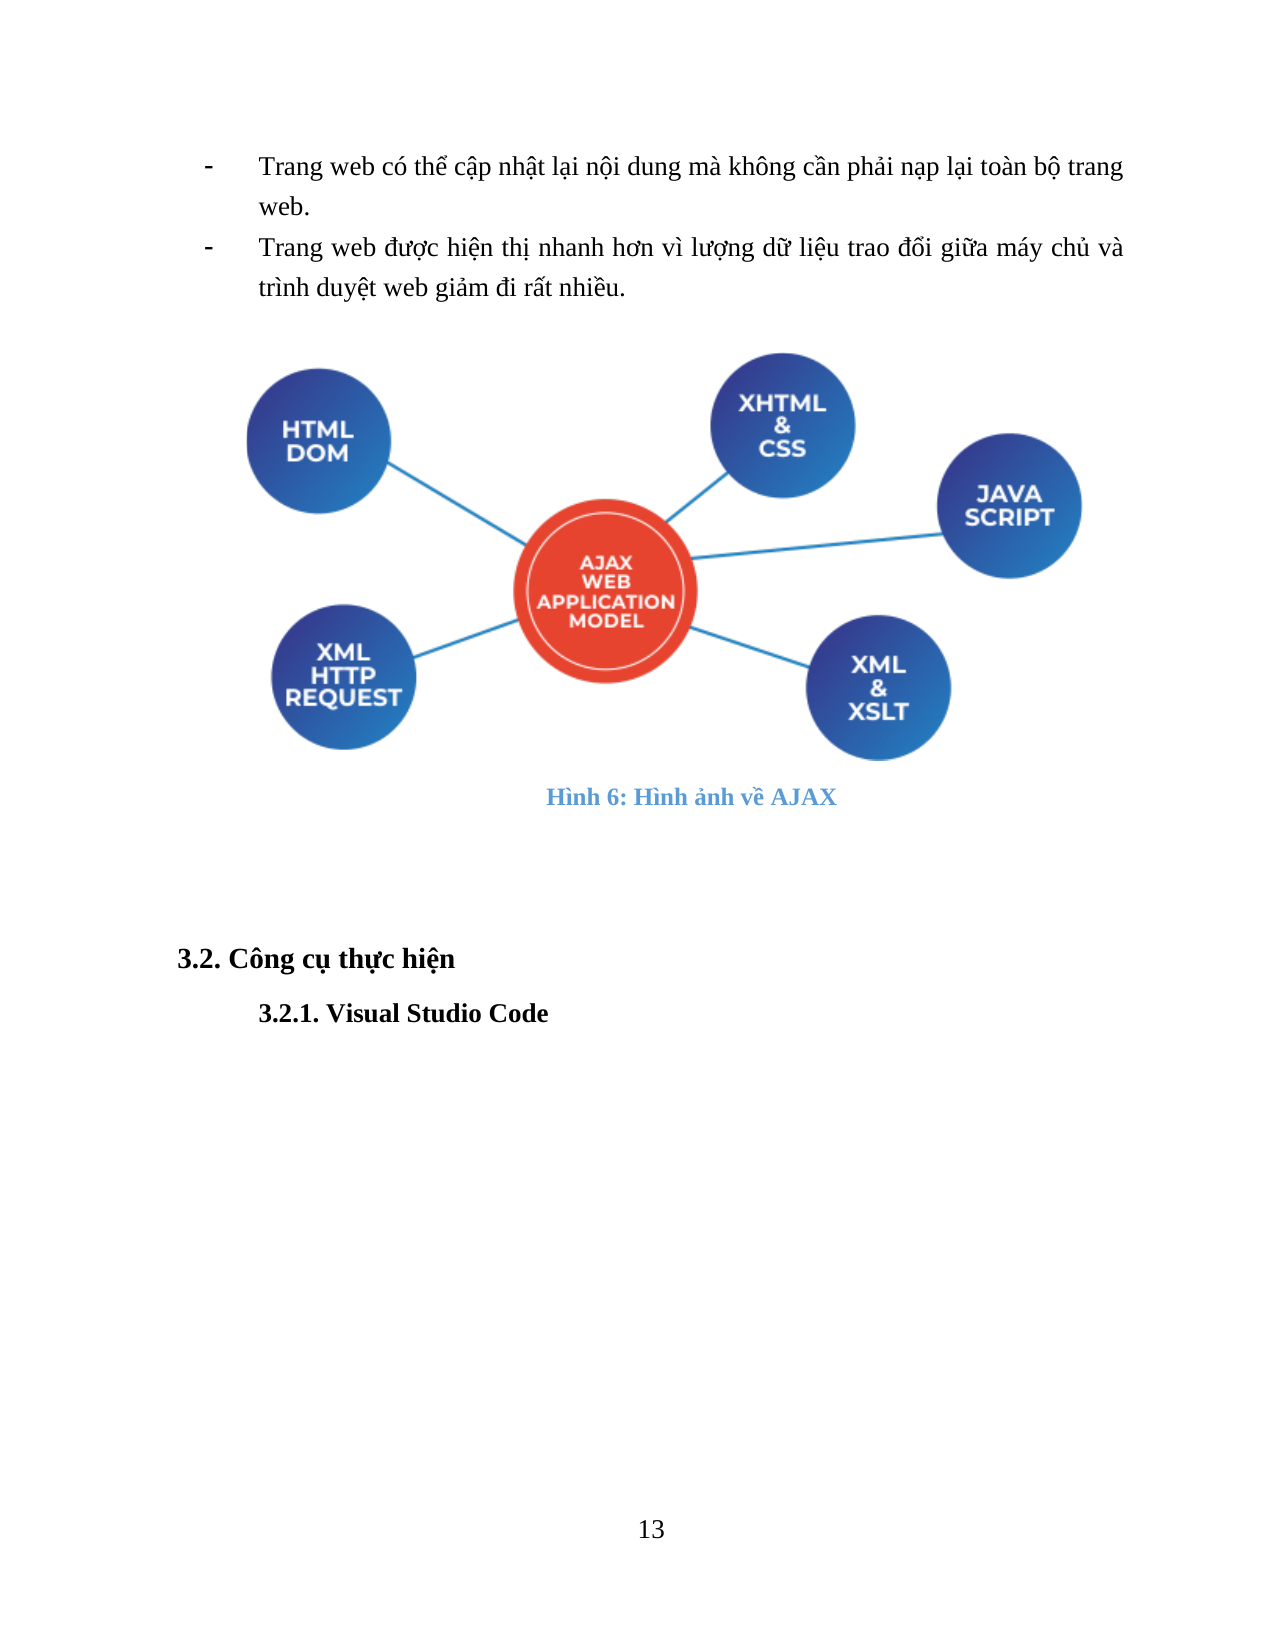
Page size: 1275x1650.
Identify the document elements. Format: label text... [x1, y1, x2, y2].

list Trang web được hiện thị nhanh hơn vì lượng dữ liệu trao đổi giữa máy chủ và trình duyệt web giảm đi rất nhiều. [204, 231, 1125, 303]
list Trang web có thể cập nhật lại nội dung mà không cần phải nạp lại toàn bộ trang web. [204, 150, 1125, 222]
subtitle 3.2. Công cụ thực hiện [177, 941, 1125, 975]
list 3.2.1. Visual Studio Code [258, 997, 1125, 1028]
picture [246, 352, 1083, 761]
